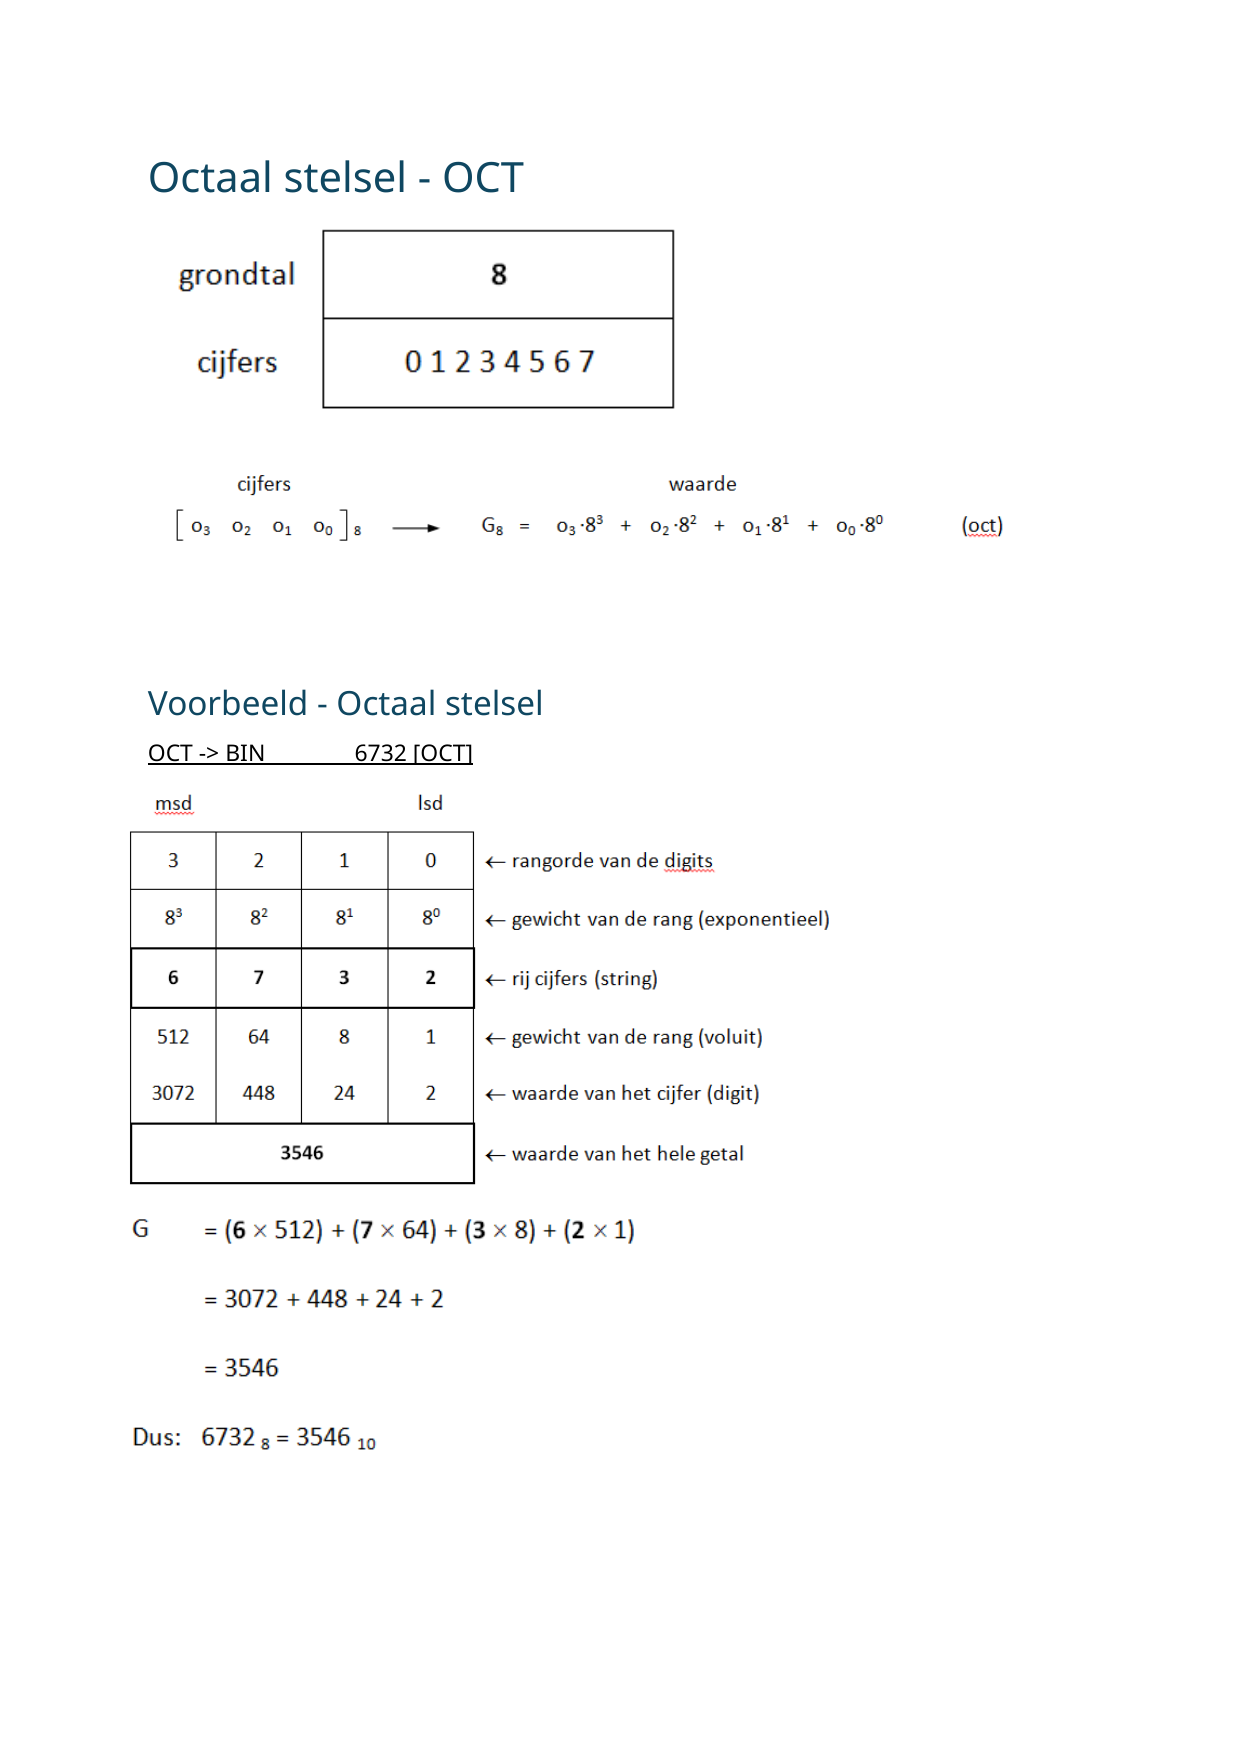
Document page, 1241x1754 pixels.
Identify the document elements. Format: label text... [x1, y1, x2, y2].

picture [147, 464, 1021, 563]
picture [116, 785, 844, 1194]
subtitle Voorbeeld - Octaal stelsel [148, 679, 1093, 725]
picture [166, 222, 675, 412]
text OCT -> BIN 6732 [OCT] [148, 737, 1093, 768]
picture [116, 1210, 661, 1455]
subtitle Octaal stelsel - OCT [148, 148, 1093, 204]
